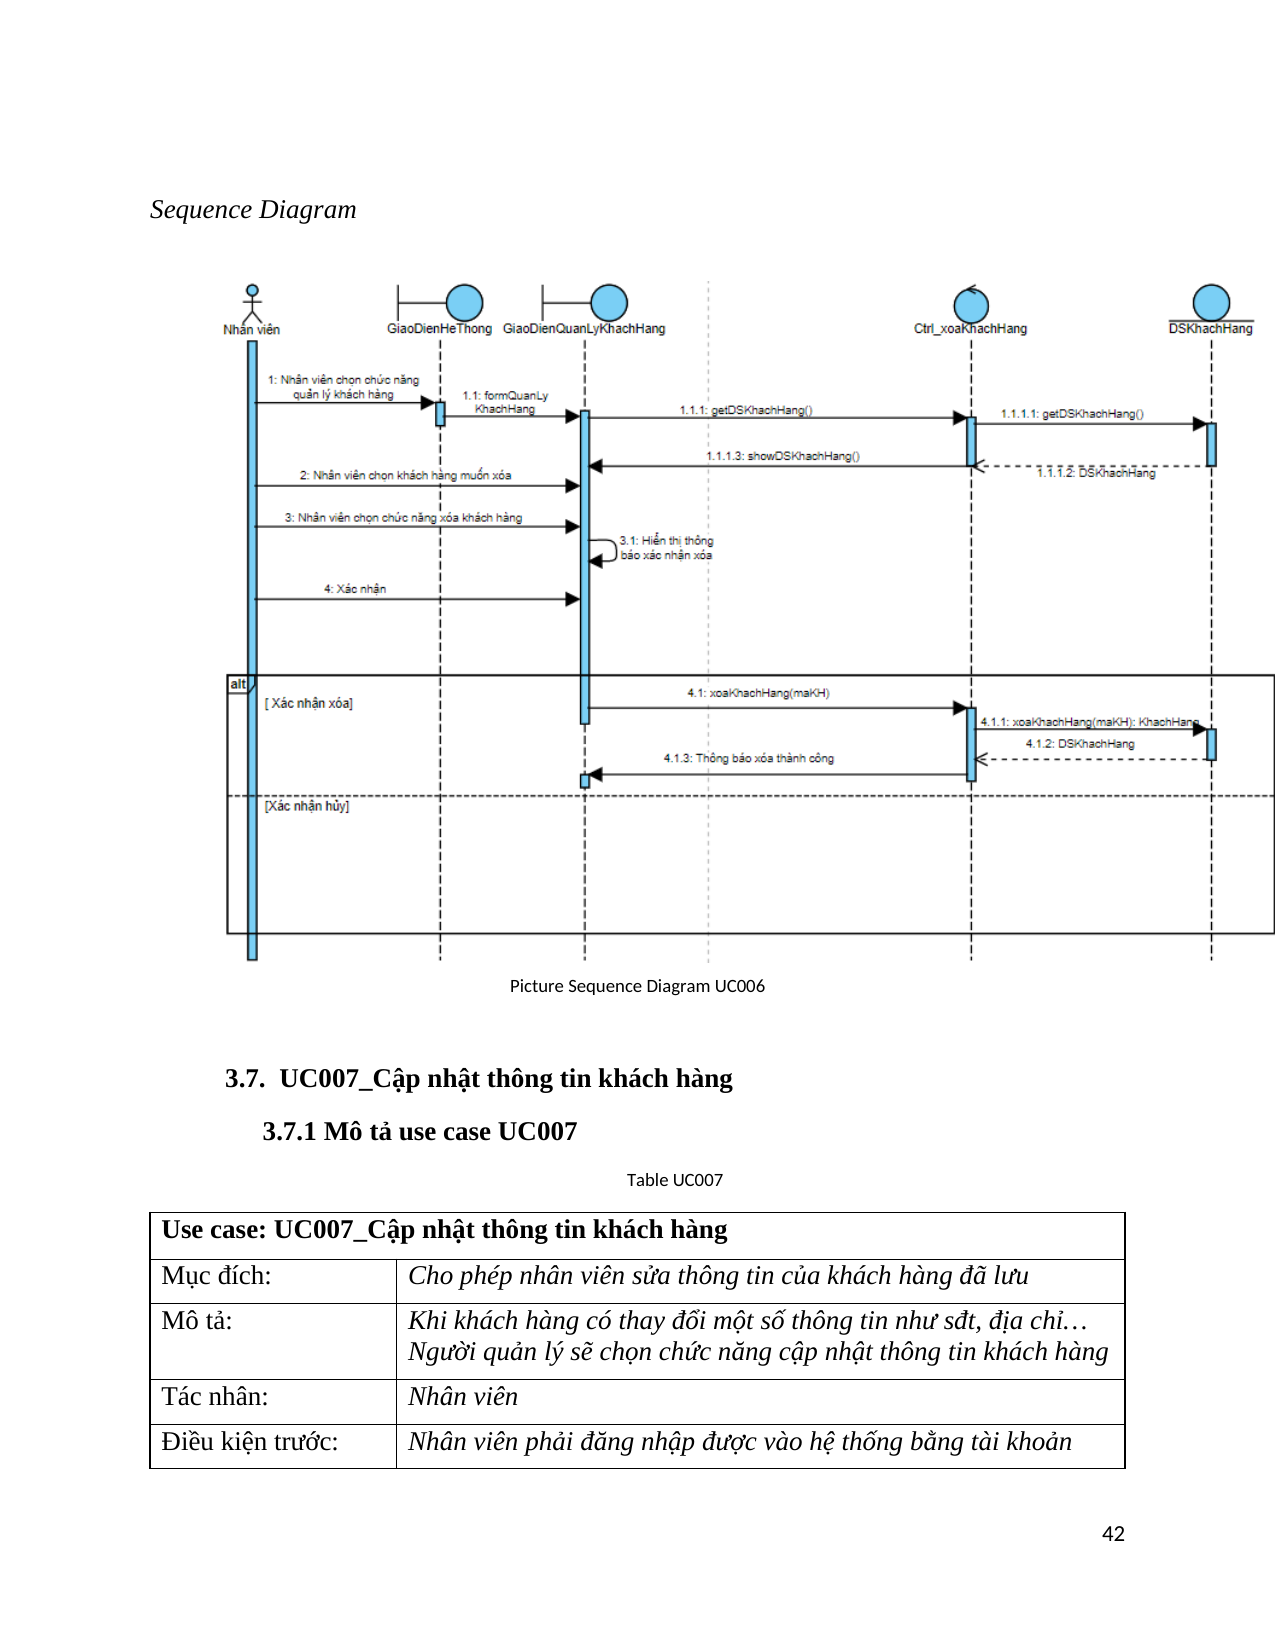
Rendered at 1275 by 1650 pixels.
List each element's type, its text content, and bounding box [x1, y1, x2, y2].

text UC007_Cập nhật thông tin khách hàng [225, 1062, 1125, 1093]
text Picture Sequence Diagram UC006 [150, 975, 1125, 998]
text Table UC007 [225, 1168, 1125, 1191]
table_cell Tác nhân: [151, 1380, 396, 1424]
table_cell Điều kiện trước: [151, 1425, 396, 1468]
table_cell Cho phép nhân viên sửa thông tin của khách hàng đã lưu [397, 1260, 1124, 1303]
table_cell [397, 1425, 1124, 1468]
table_cell Mô tả: [151, 1304, 396, 1379]
picture [212, 281, 1275, 963]
table_cell Mục đích: [151, 1260, 396, 1303]
text Mô tả use case UC007 [262, 1115, 1125, 1146]
table_cell Nhân viên [397, 1380, 1124, 1424]
text Sequence Diagram [150, 194, 1125, 225]
table_cell Khi khách hàng có thay đổi một số thông tin như sđt, địa chỉ… Người quản lý sẽ chọn chức năng cập nhật thông tin khách hàng [397, 1304, 1124, 1379]
table_header Use case: UC007_Cập nhật thông tin khách hàng [151, 1213, 1124, 1258]
